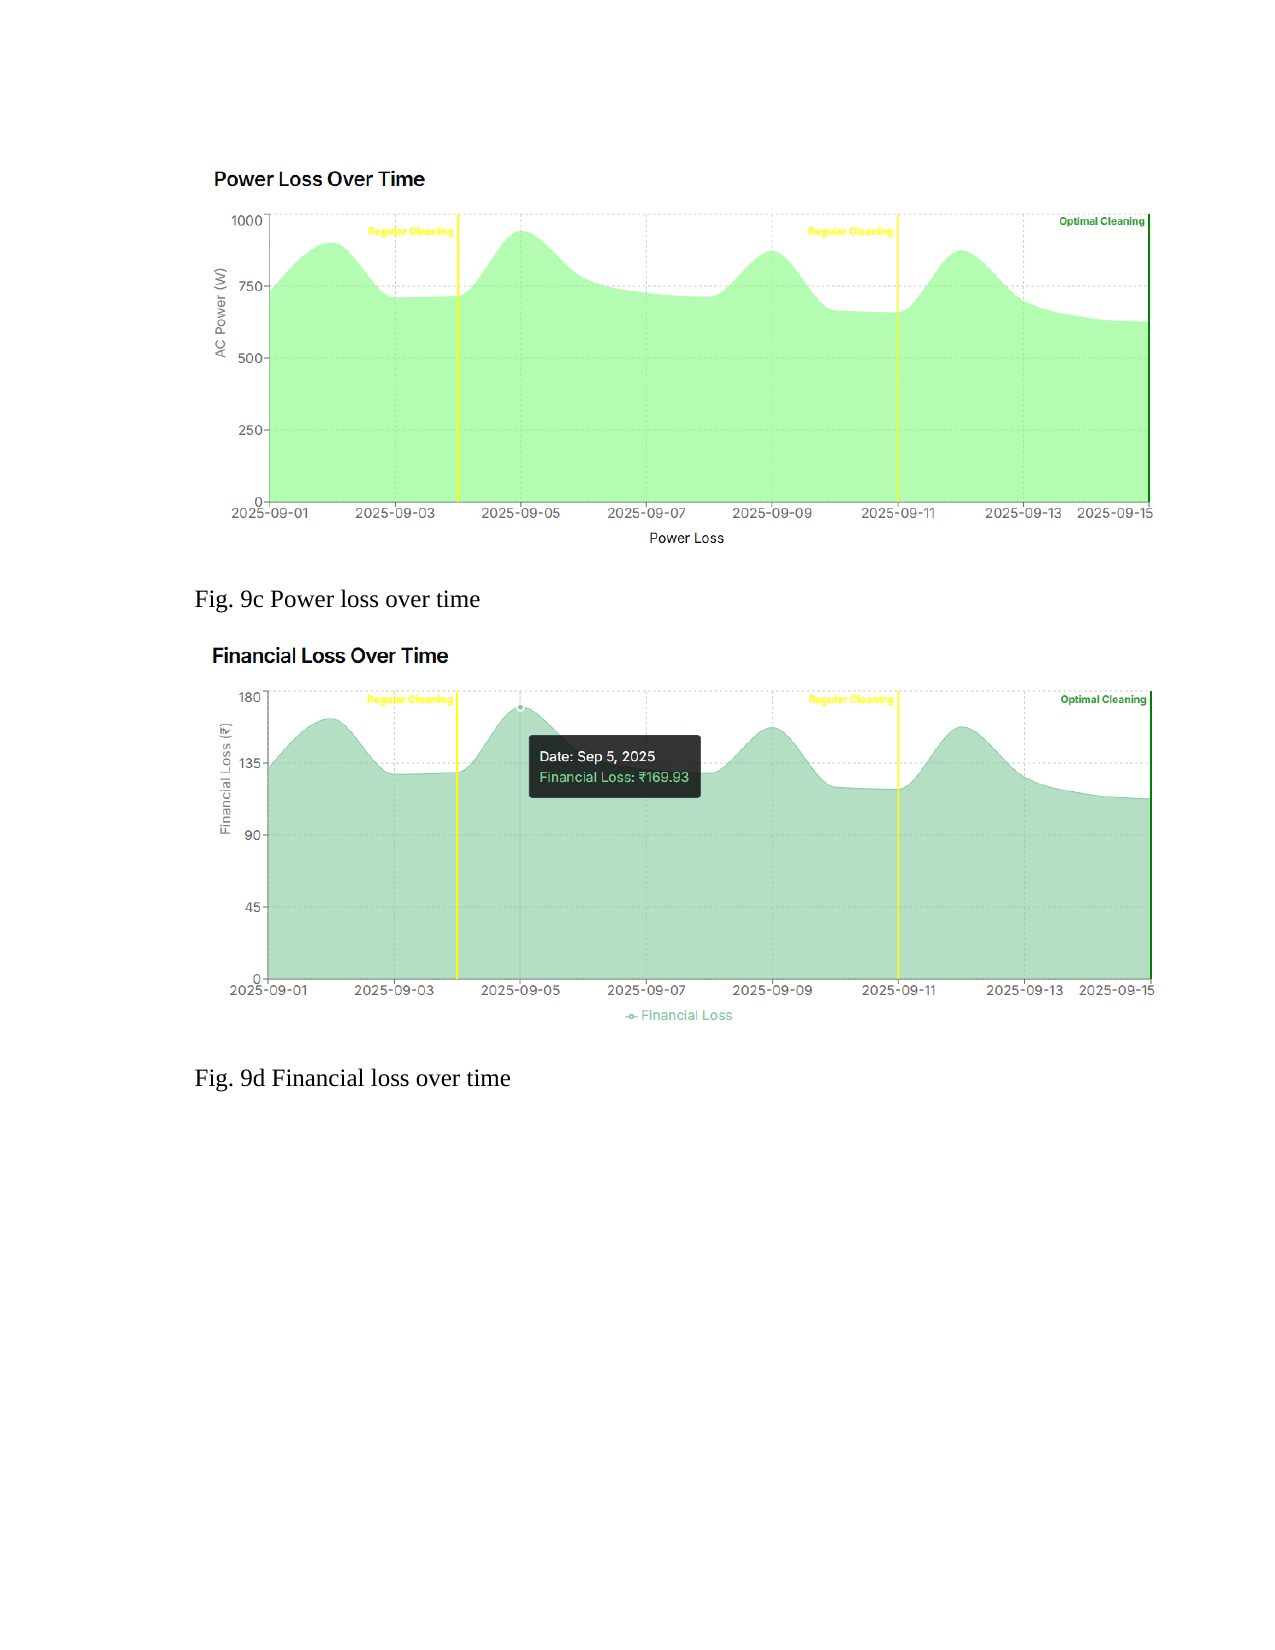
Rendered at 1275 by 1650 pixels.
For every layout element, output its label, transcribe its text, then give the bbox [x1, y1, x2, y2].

text Fig. 9c Power loss over time [150, 584, 1125, 613]
text Fig. 9d Financial loss over time [150, 1063, 1125, 1092]
picture [194, 629, 1170, 1047]
picture [194, 150, 1170, 568]
